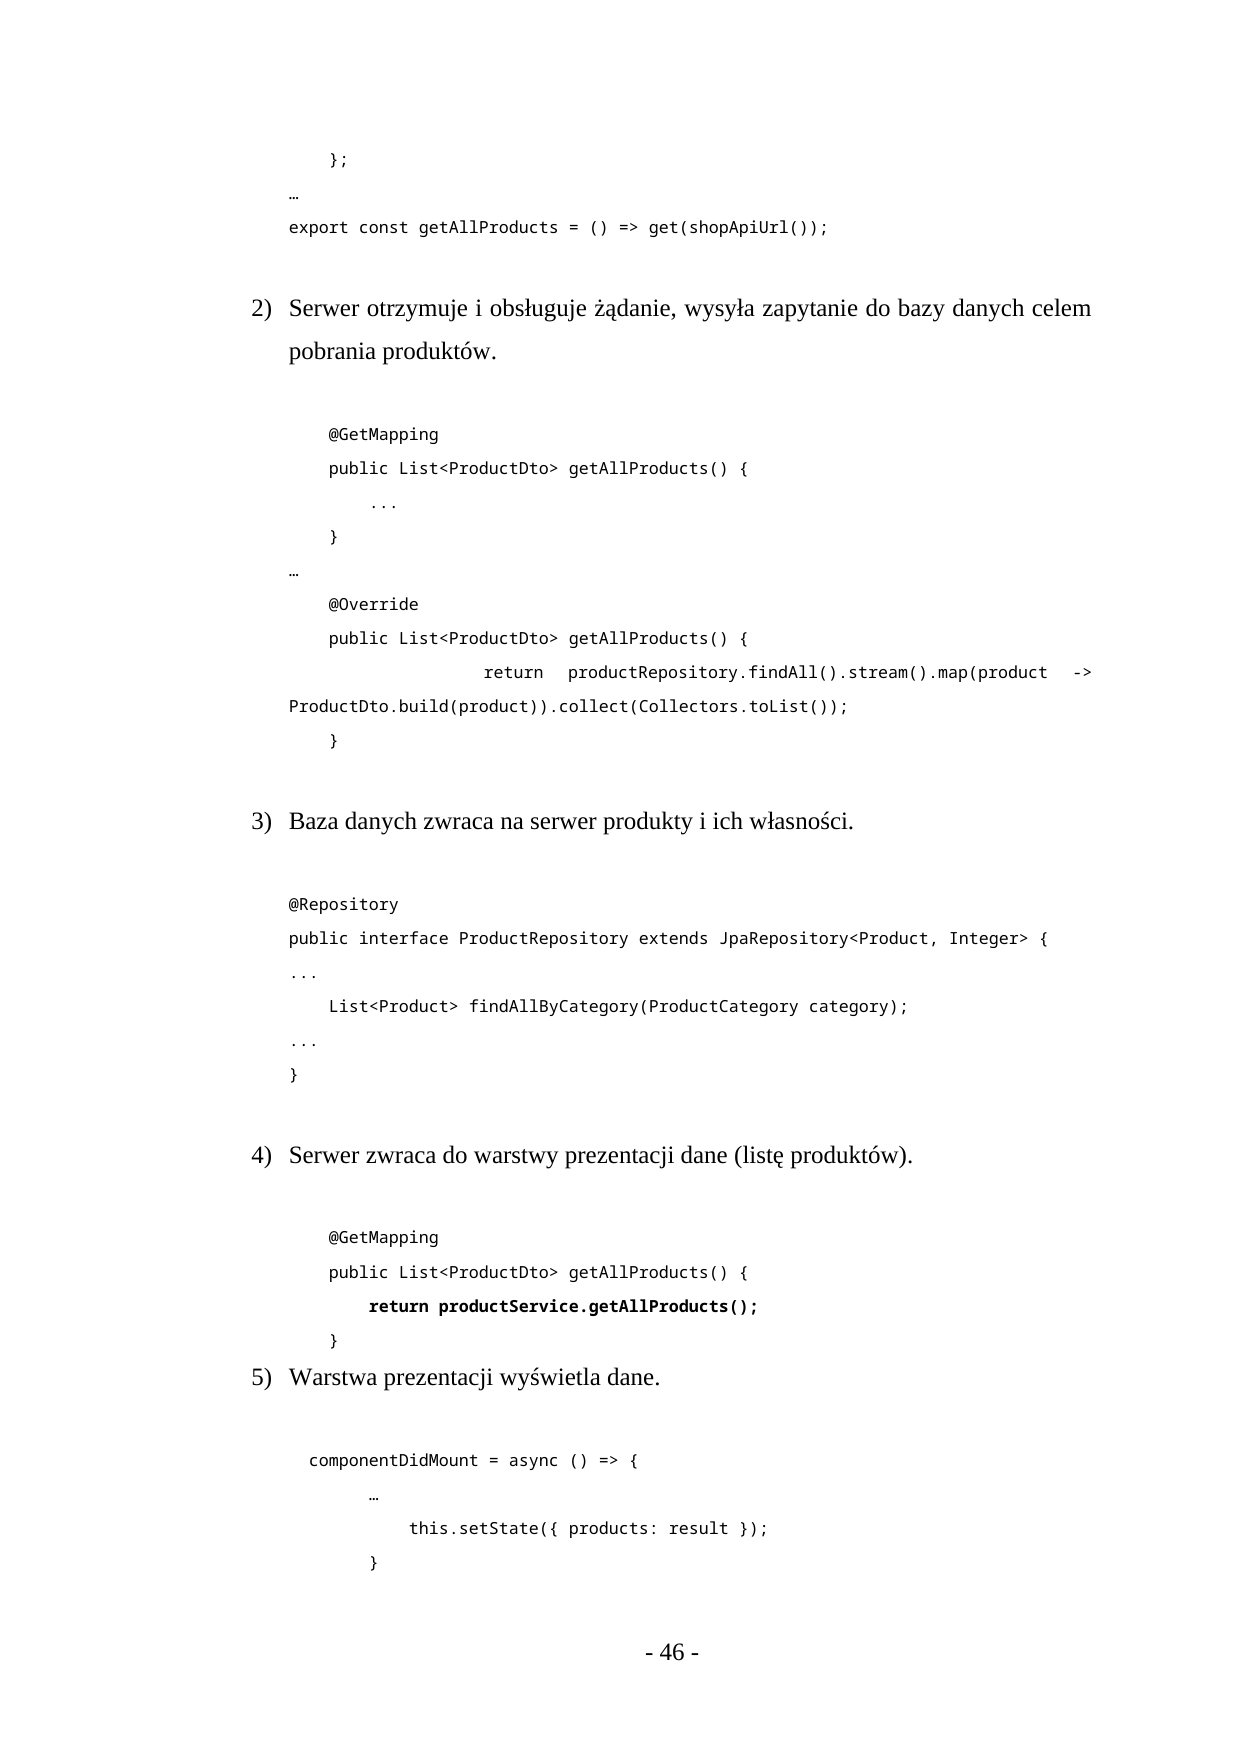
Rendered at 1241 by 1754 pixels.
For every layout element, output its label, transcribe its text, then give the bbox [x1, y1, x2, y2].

list List<Product> findAllByCategory(ProductCategory category); [288, 994, 1092, 1017]
list componentDidMount = async () => { [288, 1449, 1092, 1471]
list Serwer zwraca do warstwy prezentacji dane (listę produktów). [251, 1140, 1092, 1169]
list } [288, 1328, 1092, 1351]
list public interface ProductRepository extends JpaRepository<Product, Integer> { [288, 926, 1092, 949]
list public List<ProductDto> getAllProducts() { [288, 1260, 1092, 1283]
list @Override [288, 593, 1092, 615]
list … [288, 1483, 1092, 1505]
list ... [288, 1029, 1092, 1051]
list @GetMapping [288, 1226, 1092, 1249]
list Serwer otrzymuje i obsługuje żądanie, wysyła zapytanie do bazy danych celem pobrania produktów. [251, 293, 1092, 365]
list return productRepository.findAll().stream().map(product -> ProductDto.build(product)).collect(Collectors.toList()); [288, 661, 1092, 718]
list public List<ProductDto> getAllProducts() { [288, 456, 1092, 479]
list } [288, 1551, 1092, 1573]
list export const getAllProducts = () => get(shopApiUrl()); [288, 216, 1092, 238]
list Warstwa prezentacji wyświetla dane. [251, 1362, 1092, 1391]
list } [288, 729, 1092, 752]
list @Repository [288, 892, 1092, 915]
list } [288, 1063, 1092, 1085]
list @GetMapping [288, 422, 1092, 445]
list Baza danych zwraca na serwer produkty i ich własności. [251, 806, 1092, 835]
list … [288, 182, 1092, 204]
list ... [288, 491, 1092, 513]
list ... [288, 961, 1092, 983]
list return productService.getAllProducts(); [288, 1294, 1092, 1317]
list }; [288, 148, 1092, 170]
list public List<ProductDto> getAllProducts() { [288, 627, 1092, 649]
list … [288, 559, 1092, 581]
list this.setState({ products: result }); [288, 1517, 1092, 1539]
list } [288, 524, 1092, 547]
